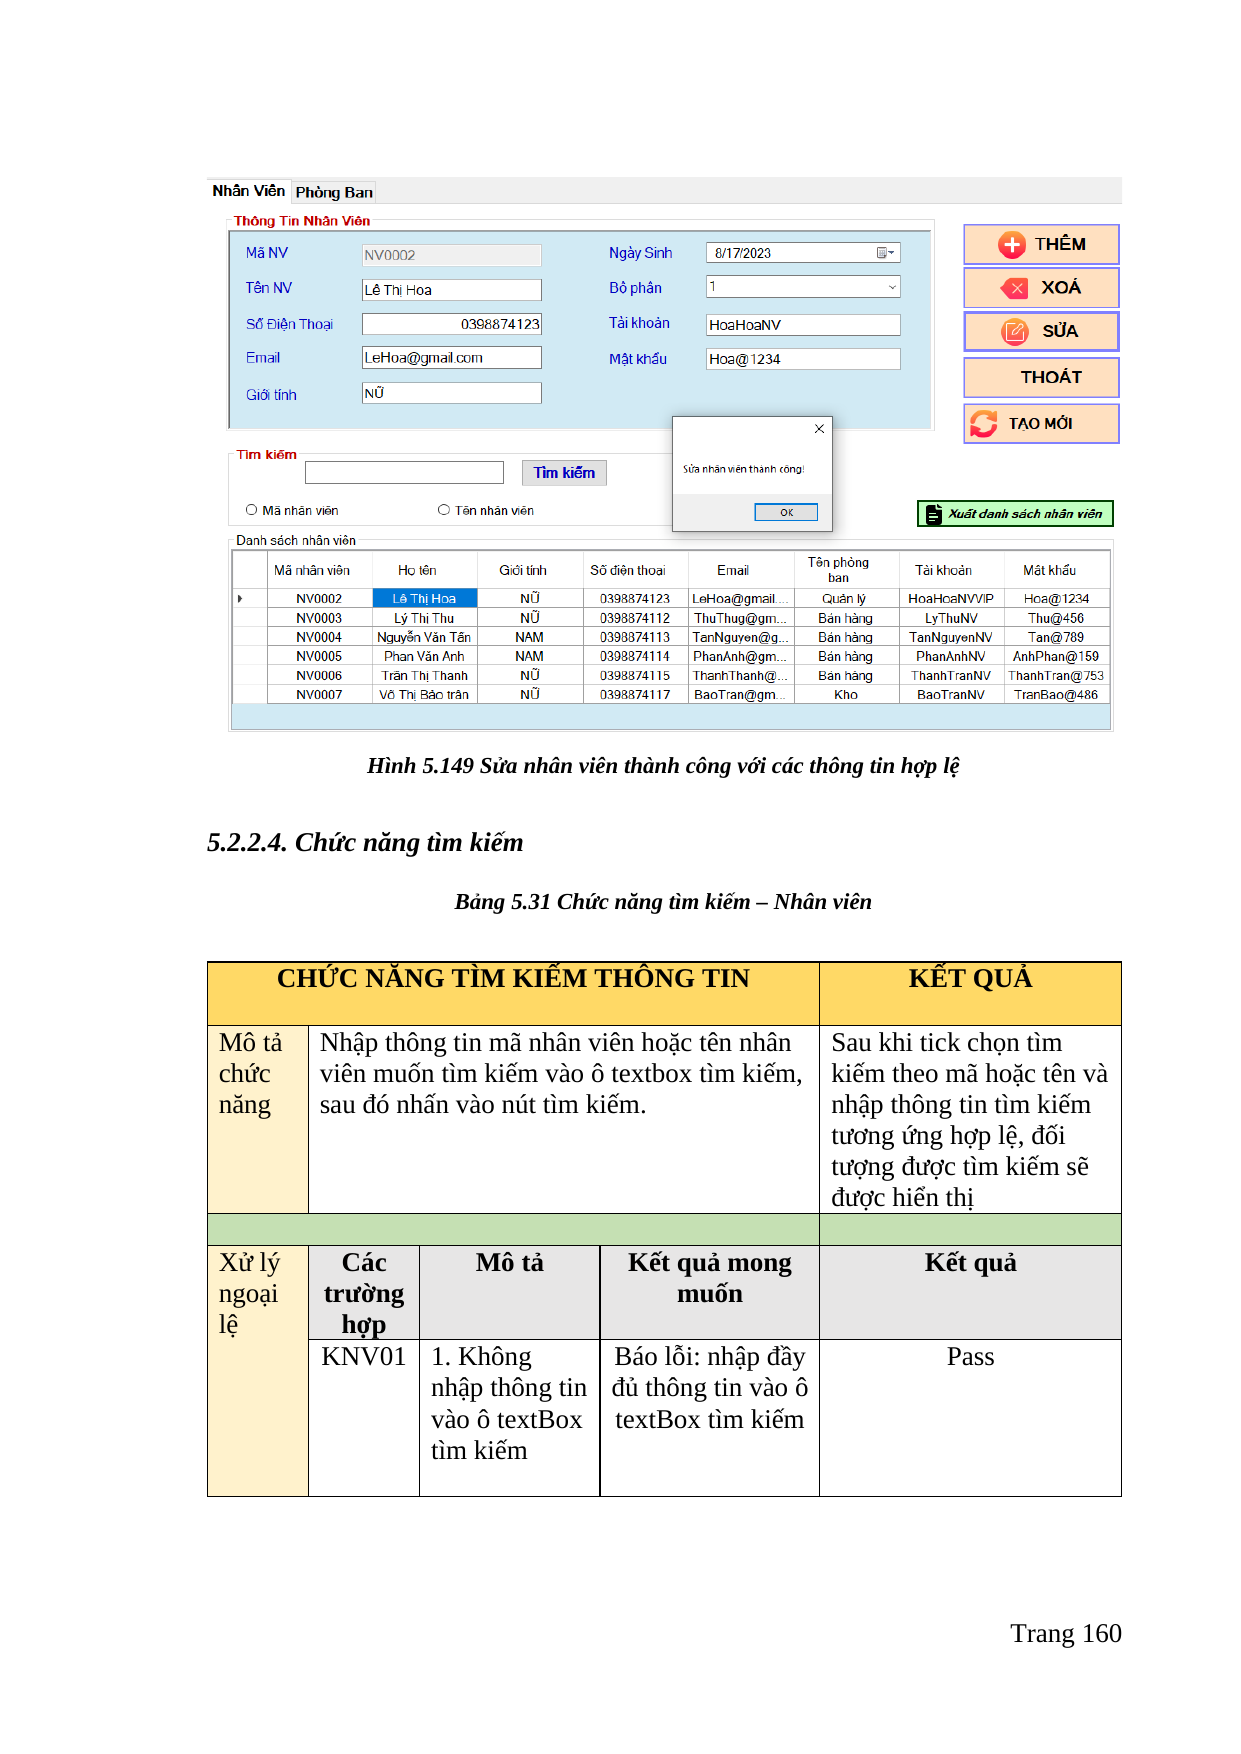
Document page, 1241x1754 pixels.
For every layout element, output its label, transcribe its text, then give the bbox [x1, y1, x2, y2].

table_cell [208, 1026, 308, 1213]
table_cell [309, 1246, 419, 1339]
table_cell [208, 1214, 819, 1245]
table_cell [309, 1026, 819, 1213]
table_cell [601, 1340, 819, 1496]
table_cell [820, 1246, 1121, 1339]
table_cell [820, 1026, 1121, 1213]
subtitle Chức năng tìm kiếm [207, 826, 1122, 857]
picture [206, 177, 1123, 733]
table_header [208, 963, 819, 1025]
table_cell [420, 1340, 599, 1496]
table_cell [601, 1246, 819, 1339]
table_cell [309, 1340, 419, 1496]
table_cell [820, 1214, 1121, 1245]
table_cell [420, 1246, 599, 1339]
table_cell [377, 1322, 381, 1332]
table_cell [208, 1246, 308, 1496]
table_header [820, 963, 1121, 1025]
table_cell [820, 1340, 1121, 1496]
